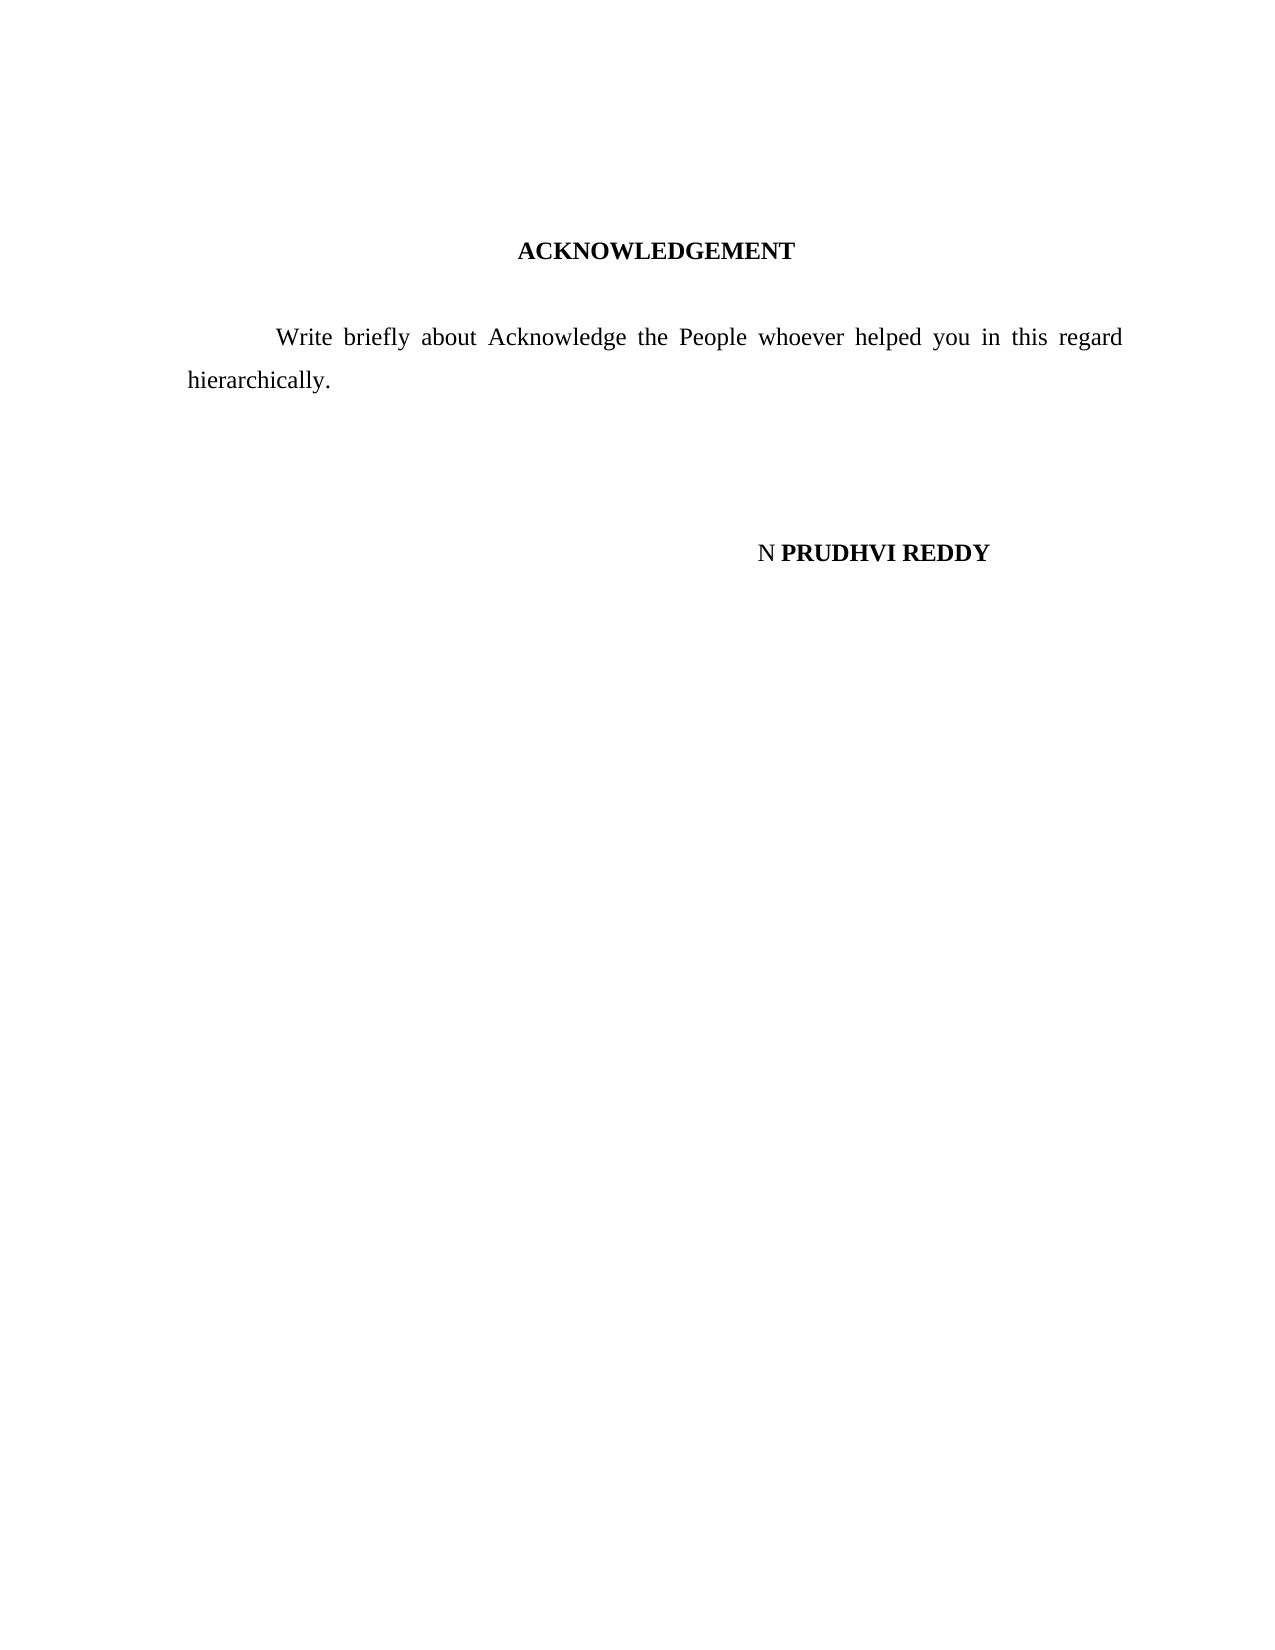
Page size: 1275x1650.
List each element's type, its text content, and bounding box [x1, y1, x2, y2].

text ACKNOWLEDGEMENT [187, 236, 1125, 265]
text Write briefly about Acknowledge the People whoever helped you in this regard hierarchically. [187, 322, 1125, 394]
text N PRUDHVI REDDY [225, 538, 1125, 567]
